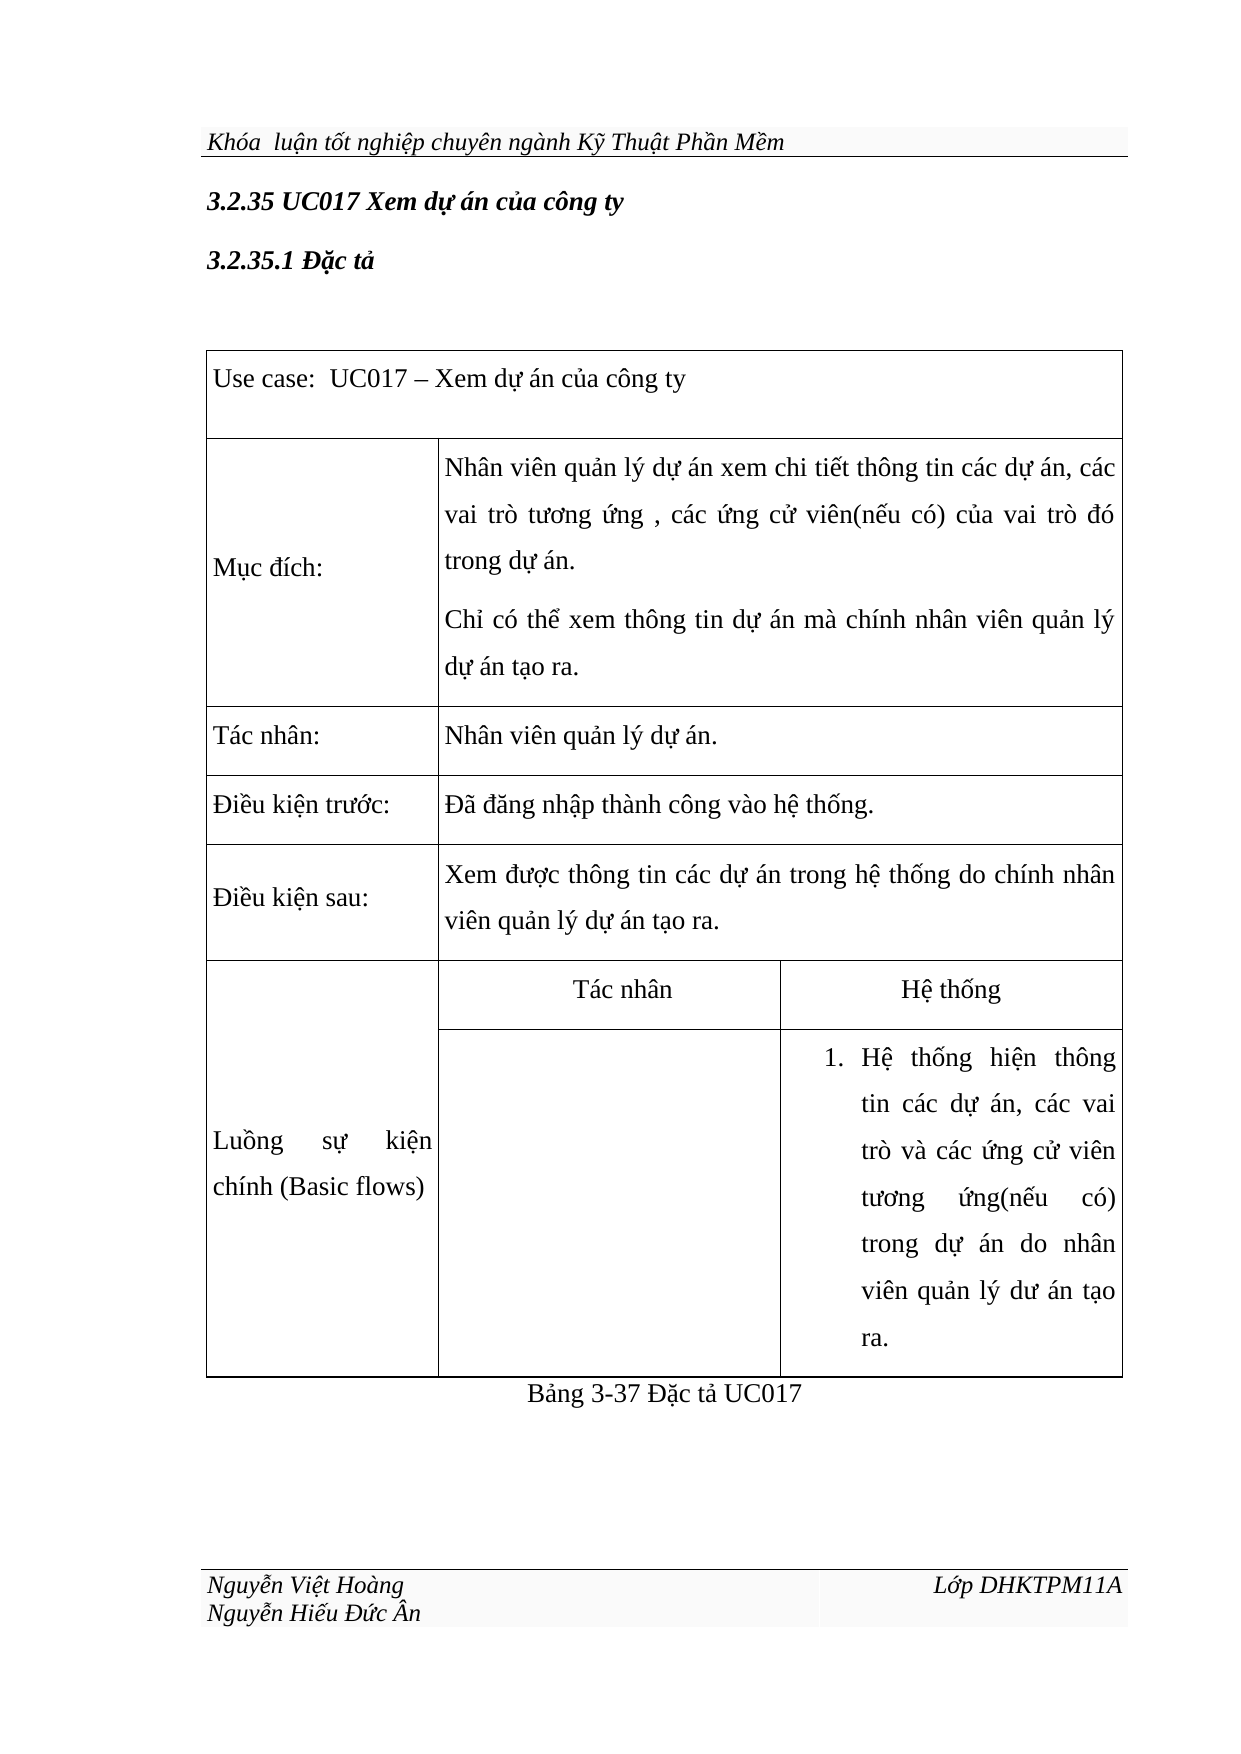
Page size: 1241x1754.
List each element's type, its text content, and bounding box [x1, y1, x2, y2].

table_cell Đã đăng nhập thành công vào hệ thống. [439, 776, 1122, 844]
table_cell Điều kiện trước: [207, 776, 438, 844]
text Bảng 3-37 Đặc tả UC017 [527, 1377, 802, 1409]
table_cell Luồng sự kiện chính (Basic flows) [207, 961, 438, 1376]
table_header Use case: UC017 – Xem dự án của công ty [207, 351, 1122, 438]
table_cell Tác nhân [439, 961, 780, 1029]
table_cell Điều kiện sau: [207, 845, 438, 960]
table_cell Nhân viên quản lý dự án xem chi tiết thông tin các dự án, các vai trò tương ứng , các ứng cử viên(nếu có) của vai trò đó trong dự án. Chỉ có thể xem thông tin dự án mà chính nhân viên quản lý dự án tạo ra. [439, 439, 1122, 706]
table_cell Xem được thông tin các dự án trong hệ thống do chính nhân viên quản lý dự án tạo ra. [439, 845, 1122, 960]
subtitle UC017 Xem dự án của công ty [207, 185, 1122, 216]
table_cell Tác nhân: [207, 707, 438, 775]
table_cell Hệ thống hiện thông tin các dự án, các vai trò và các ứng cử viên tương ứng(nếu có) trong dự án do nhân viên quản lý dư án tạo ra. [781, 1030, 1122, 1376]
table_cell Mục đích: [207, 439, 438, 706]
table_cell Hệ thống [781, 961, 1122, 1029]
table_cell Nhân viên quản lý dự án. [439, 707, 1122, 775]
table_cell [439, 1030, 780, 1376]
subtitle Đặc tả [207, 244, 1122, 276]
